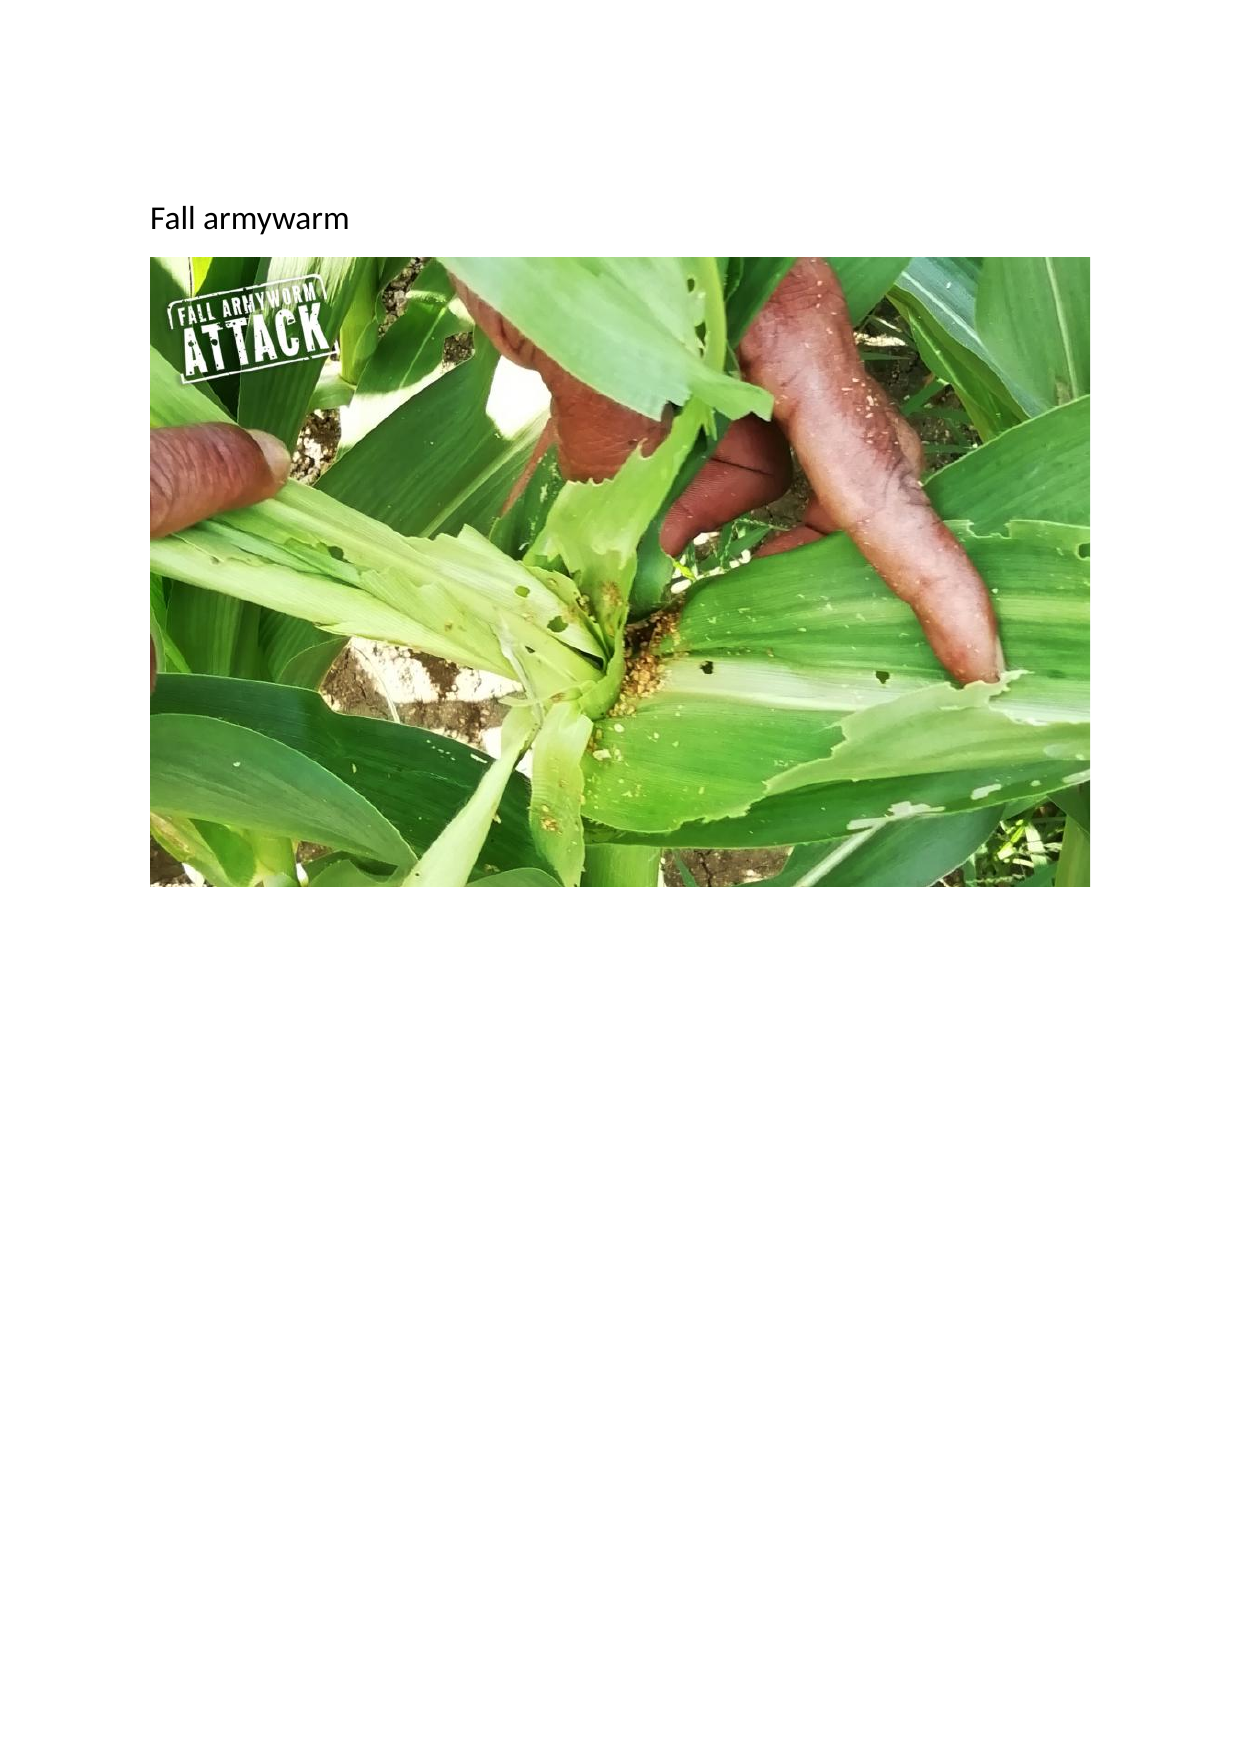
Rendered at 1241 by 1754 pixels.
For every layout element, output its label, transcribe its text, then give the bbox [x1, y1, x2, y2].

text Fall armywarm [150, 197, 1090, 238]
picture [150, 257, 1091, 887]
